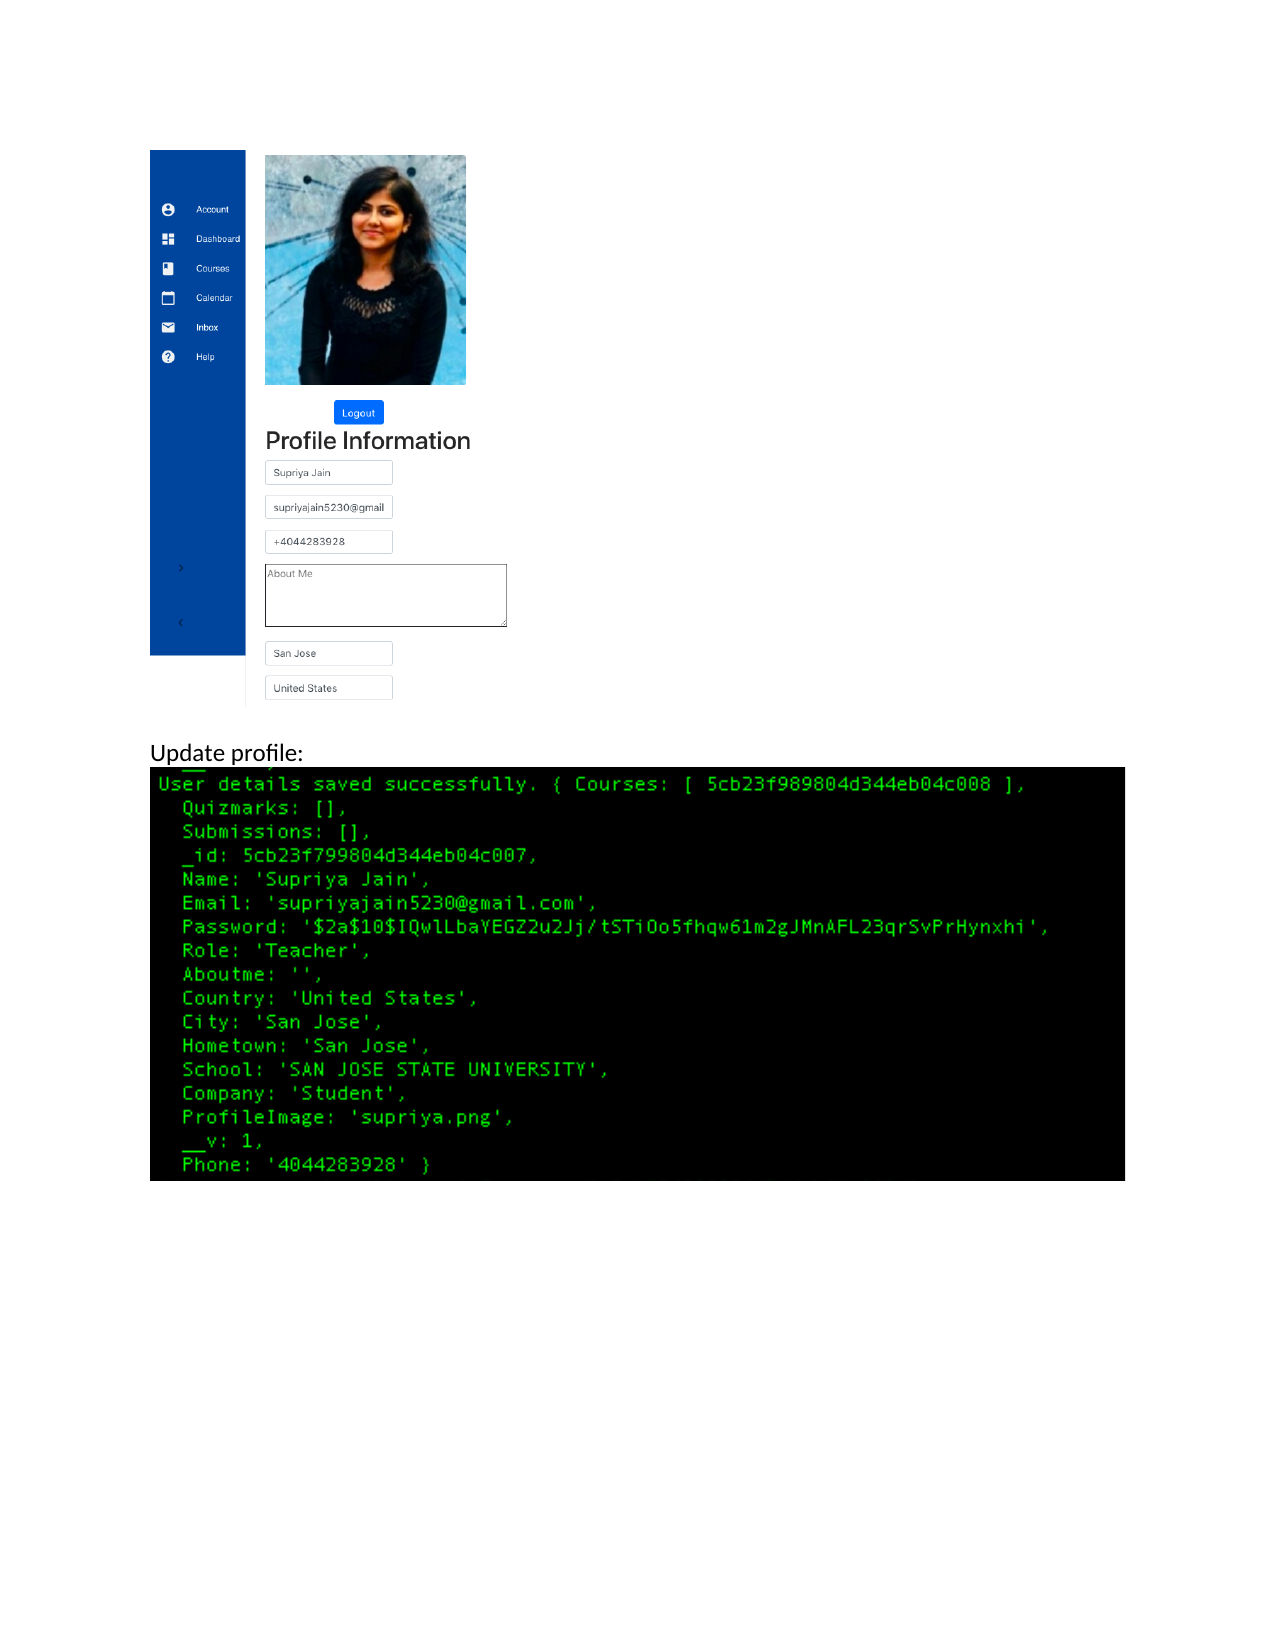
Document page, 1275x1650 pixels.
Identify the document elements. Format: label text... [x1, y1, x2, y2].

text Update profile: [150, 737, 1125, 767]
picture [150, 150, 599, 707]
picture [150, 767, 1125, 1181]
